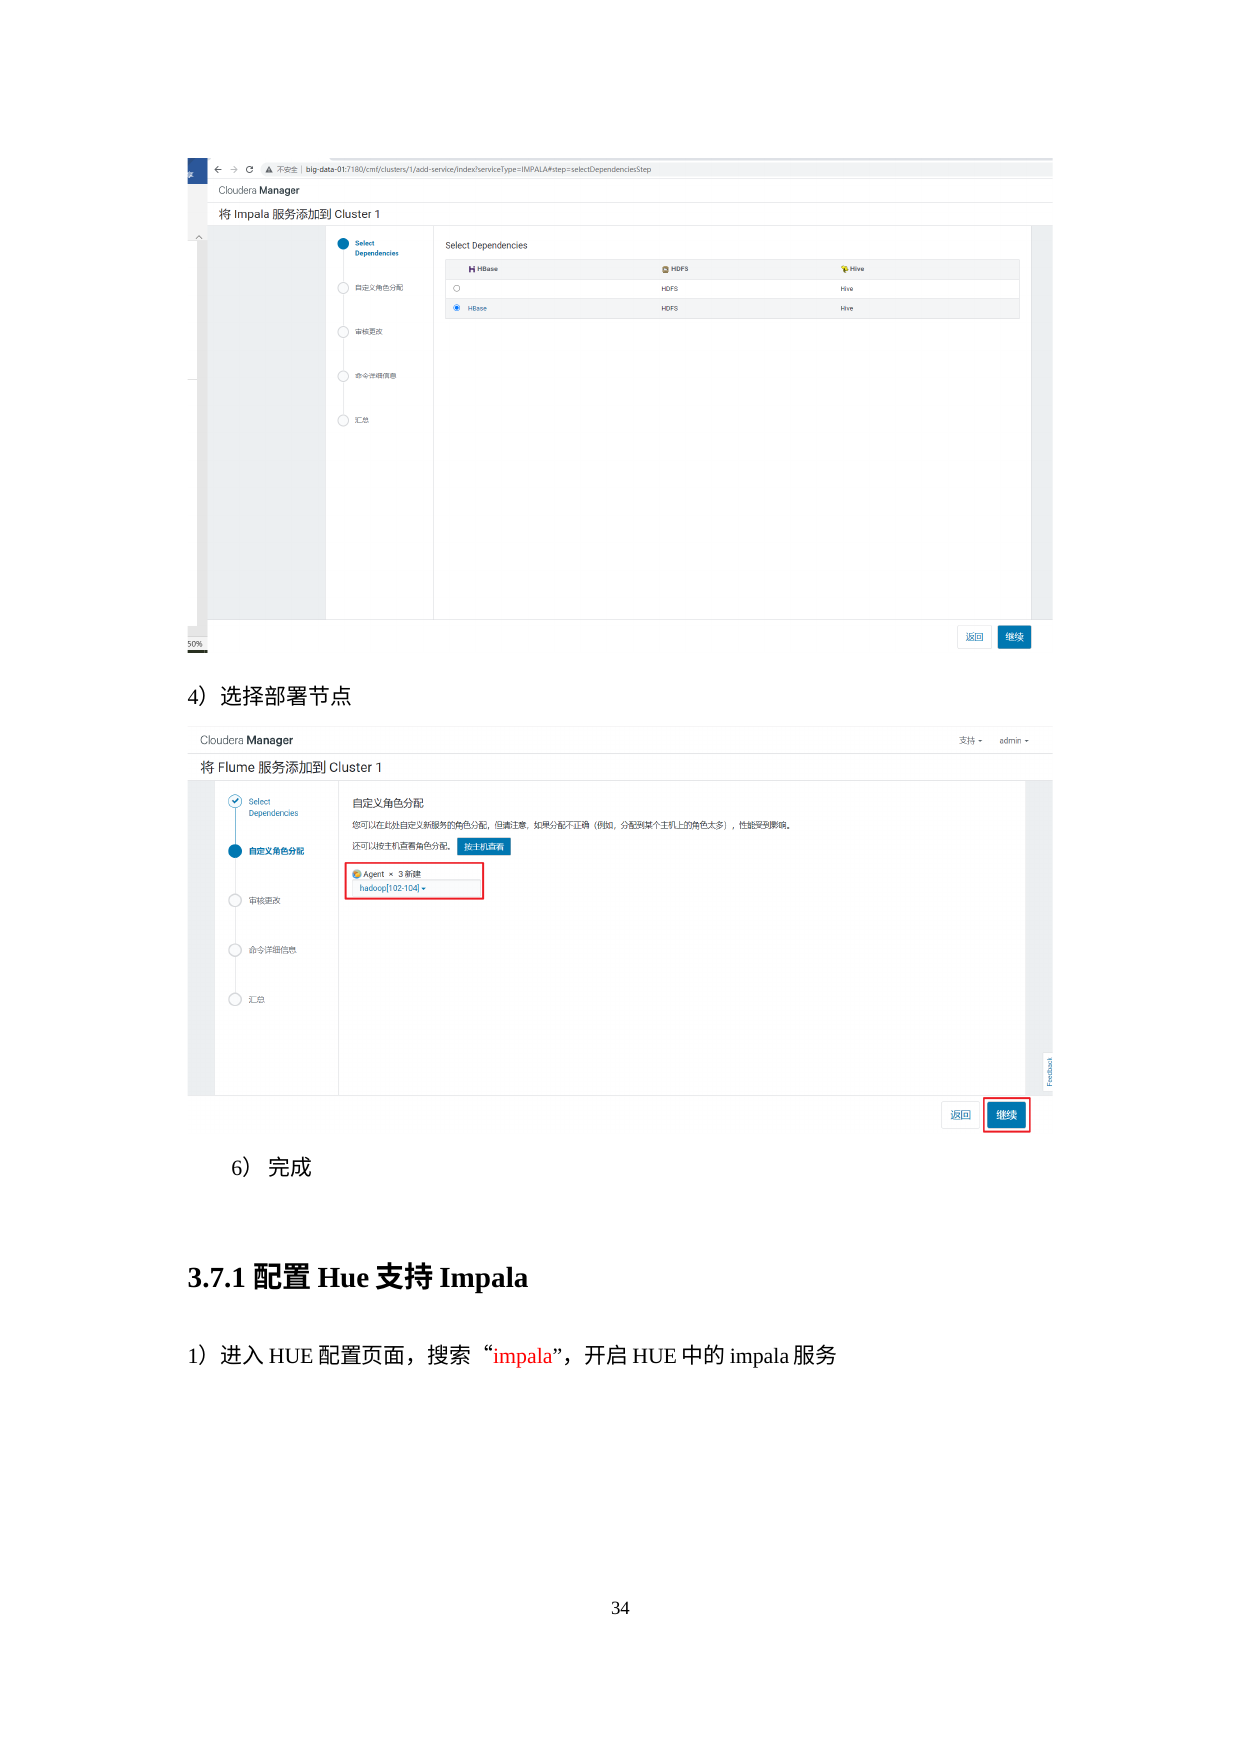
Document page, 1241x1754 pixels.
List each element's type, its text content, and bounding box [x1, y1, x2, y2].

list 完成 [231, 1149, 1053, 1182]
text 4）选择部署节点 [187, 678, 1053, 711]
picture [187, 158, 1053, 653]
picture [187, 726, 1053, 1134]
text 1）进入HUE配置页面，搜索“impala”，开启HUE中的impala服务 [187, 1338, 1053, 1371]
subtitle 3.7.1 配置Hue支持Impala [187, 1243, 1053, 1308]
